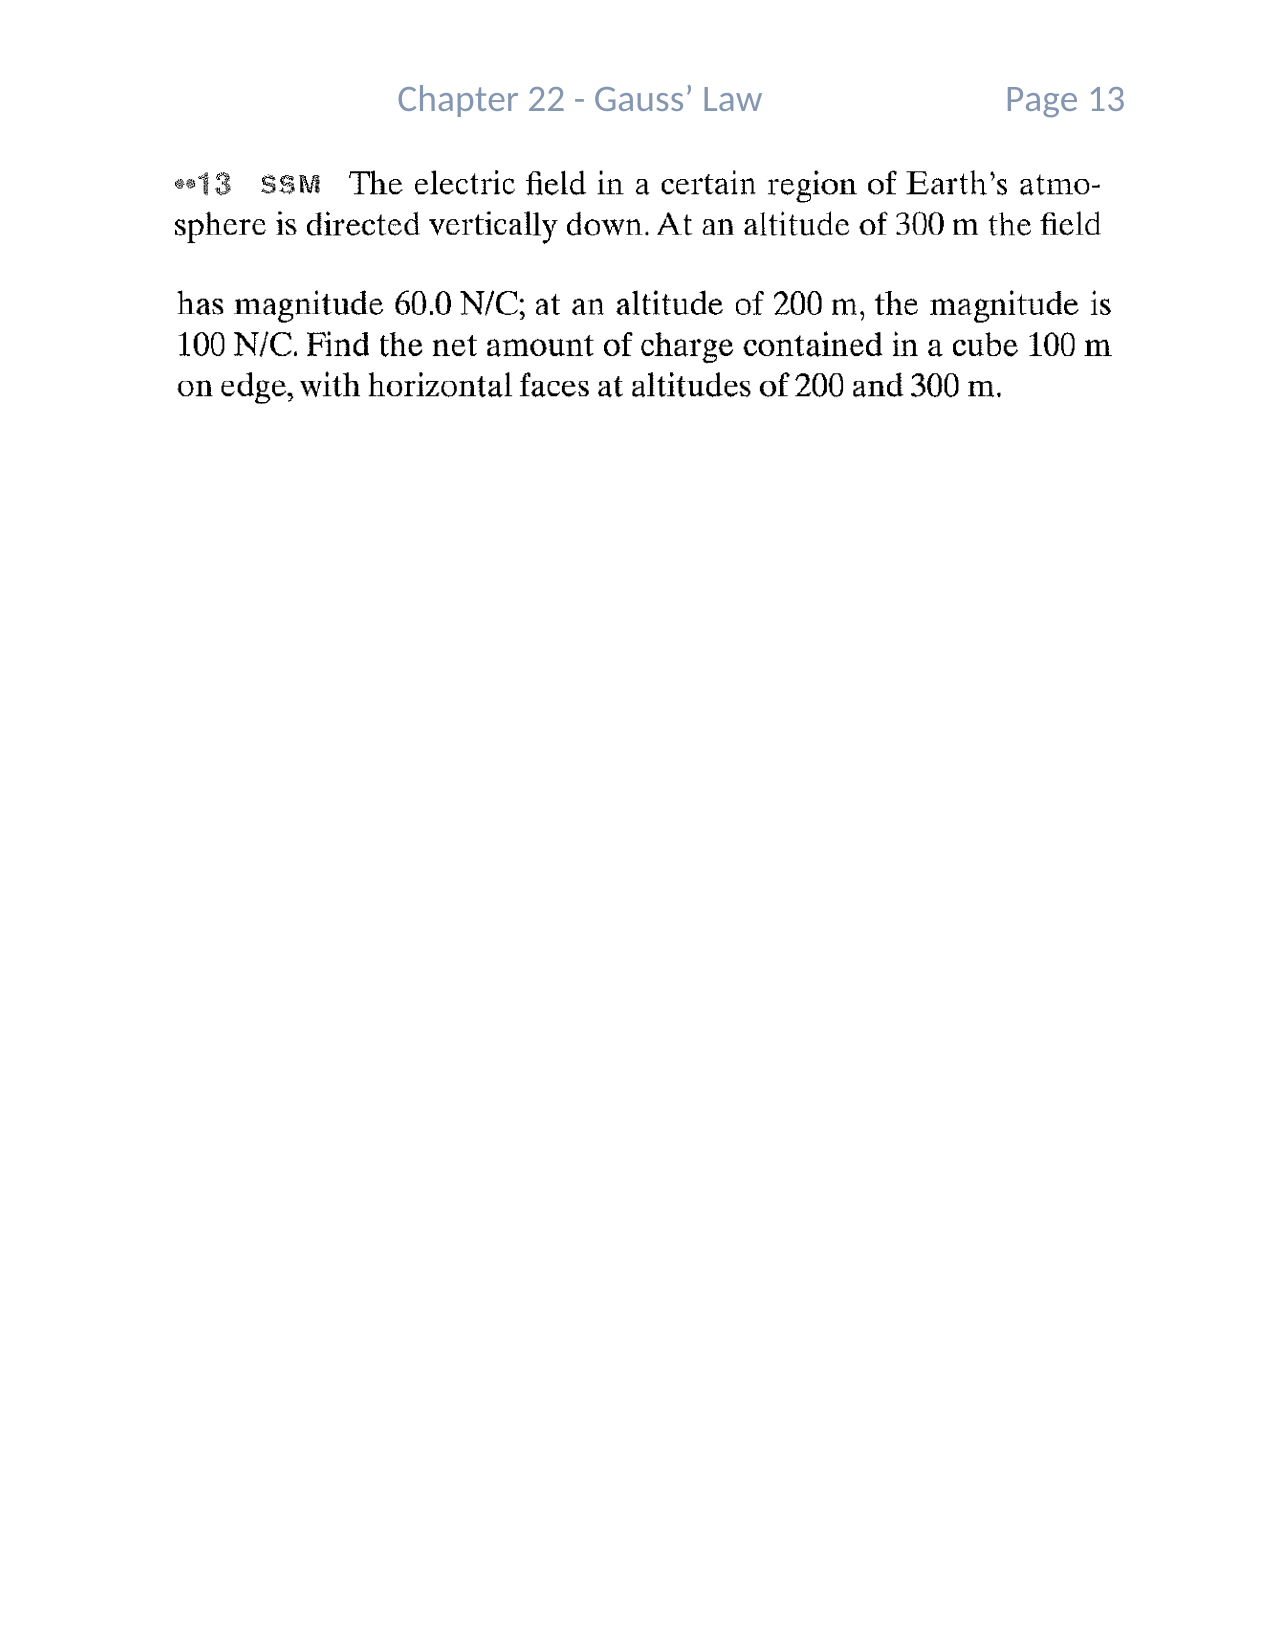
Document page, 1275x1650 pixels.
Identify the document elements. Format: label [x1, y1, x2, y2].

picture [150, 150, 1125, 267]
picture [150, 268, 1125, 415]
